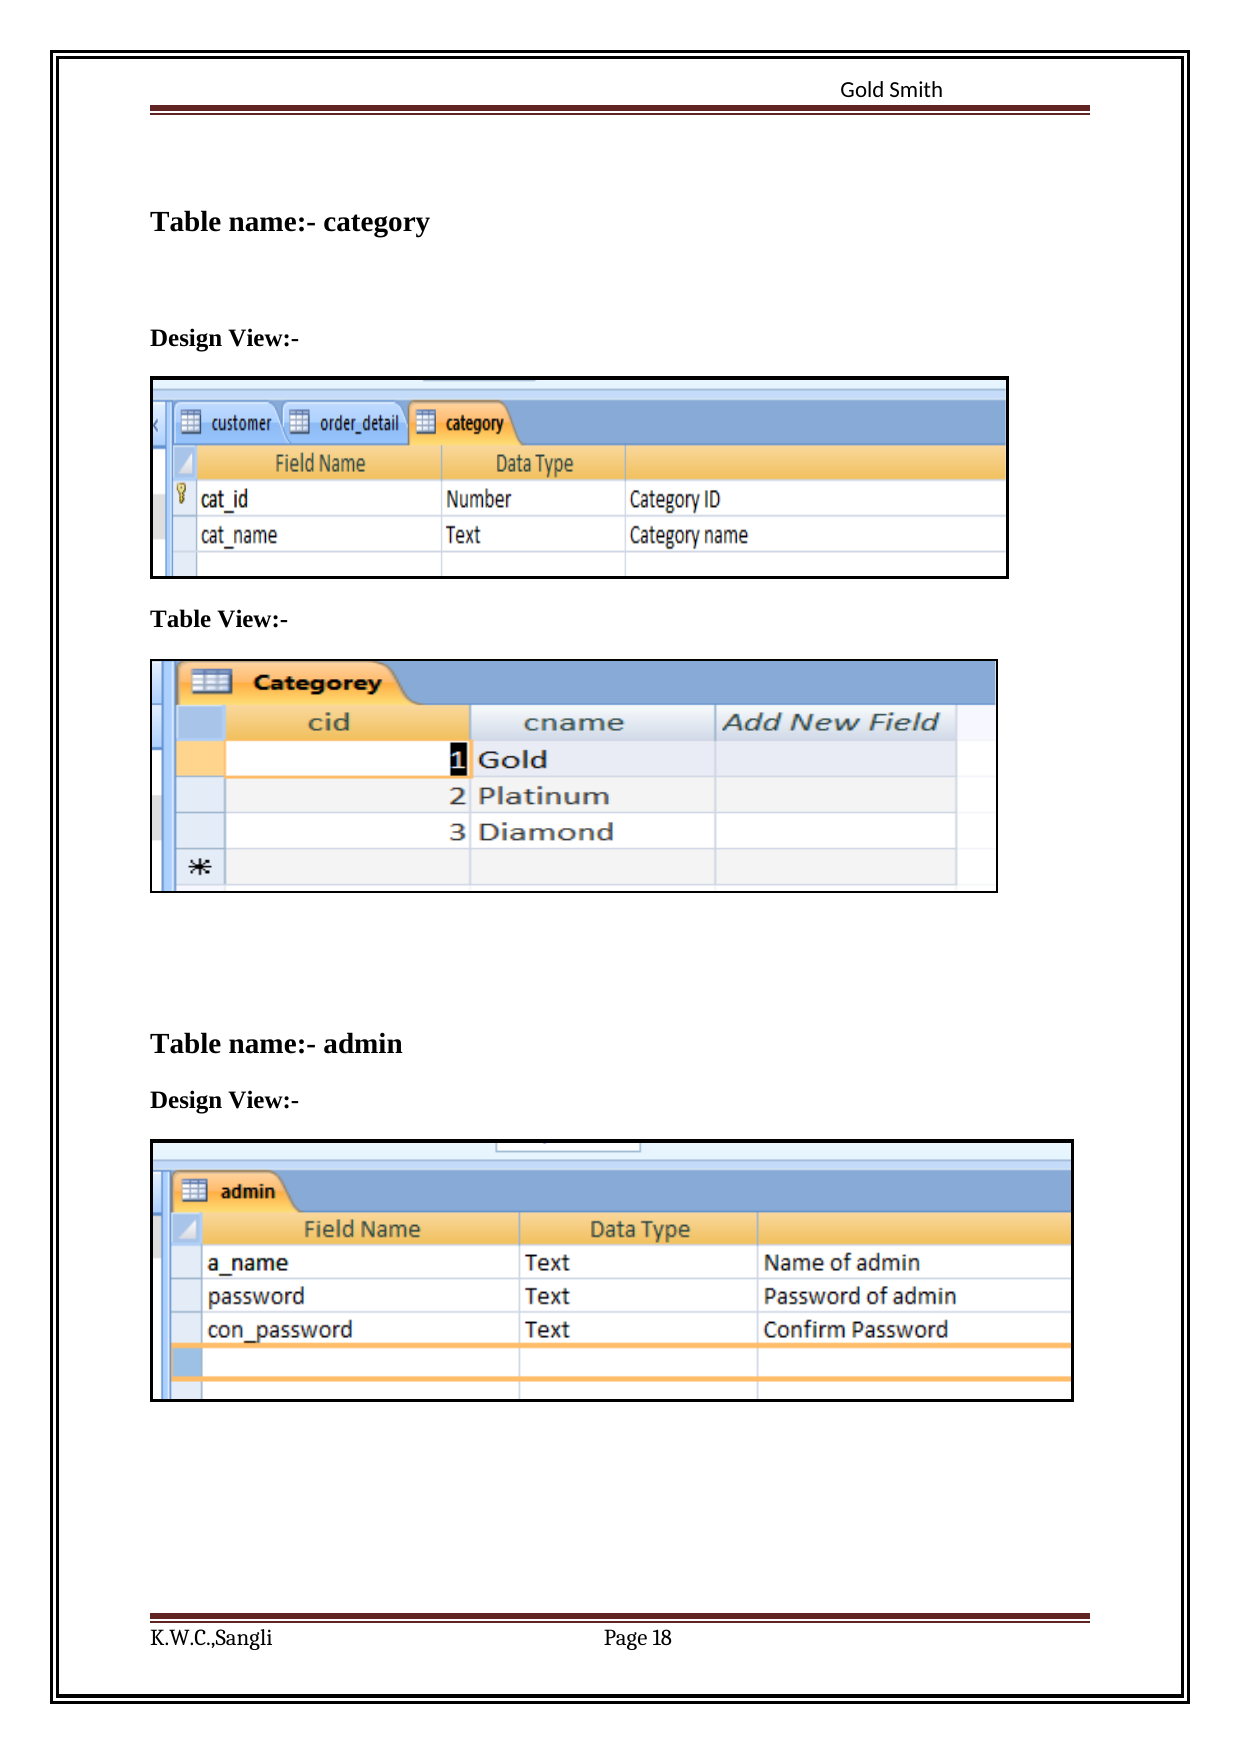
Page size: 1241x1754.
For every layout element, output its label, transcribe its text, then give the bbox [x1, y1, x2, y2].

text Table name:- admin [150, 1026, 1090, 1059]
picture [153, 380, 1006, 576]
text Design View:- [150, 323, 1090, 351]
picture [153, 1143, 1071, 1399]
text Design View:- [150, 1085, 1090, 1114]
text Table name:- category [150, 204, 1090, 237]
text Table View:- [150, 604, 1090, 633]
picture [152, 661, 996, 891]
